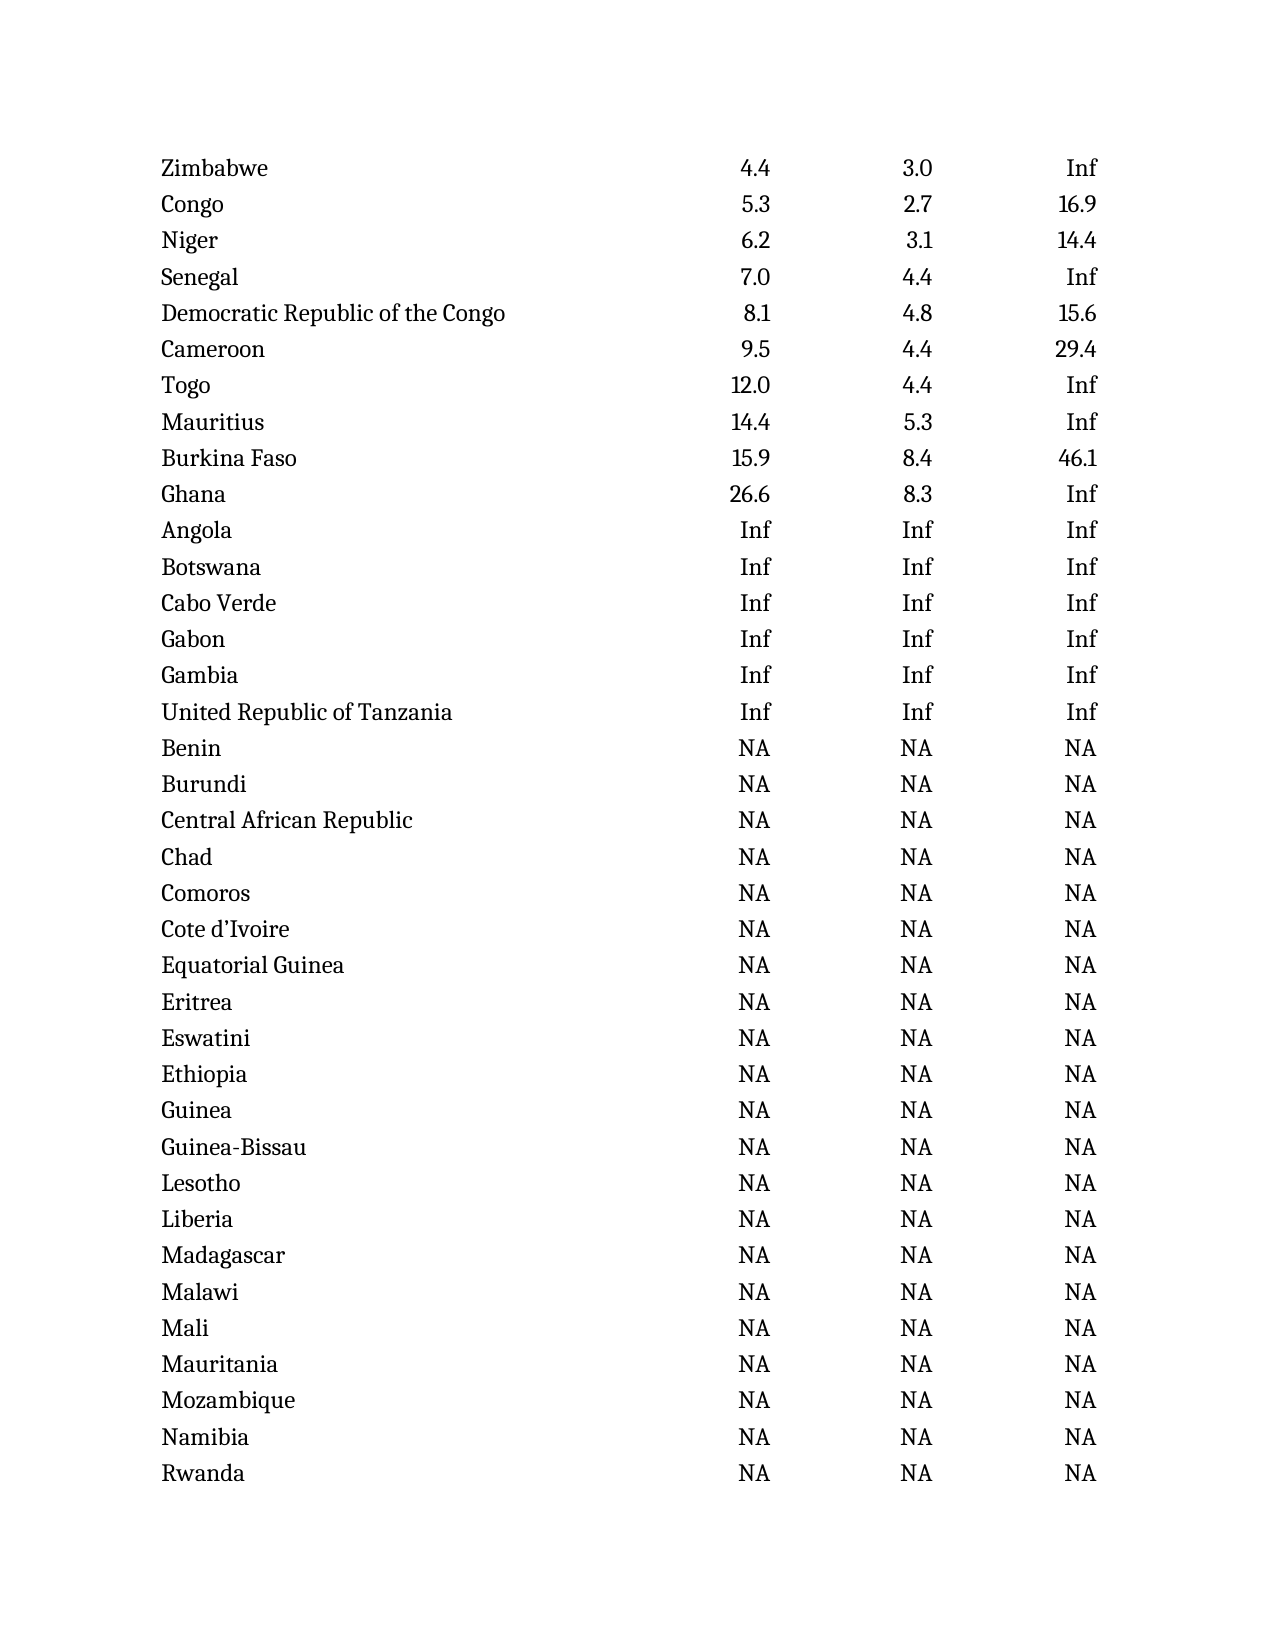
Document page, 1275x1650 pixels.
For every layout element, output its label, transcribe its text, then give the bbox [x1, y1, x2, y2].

table_cell 46.1 [943, 440, 1108, 476]
table_cell Inf [781, 694, 943, 730]
table_cell Chad [150, 839, 533, 875]
table_cell NA [533, 803, 781, 839]
table_cell 3.0 [781, 150, 943, 186]
table_cell 26.6 [533, 476, 781, 512]
table_cell Burundi [150, 766, 533, 802]
table_cell Eswatini [150, 1020, 533, 1056]
table_cell Cabo Verde [150, 585, 533, 621]
table_cell Inf [533, 585, 781, 621]
table_cell NA [533, 1310, 781, 1346]
table_cell Gambia [150, 658, 533, 694]
table_cell NA [943, 1346, 1108, 1382]
table_cell NA [533, 1274, 781, 1310]
table_cell Inf [943, 150, 1108, 186]
table_cell Mozambique [150, 1383, 533, 1419]
table_cell NA [781, 1201, 943, 1237]
table_cell NA [781, 1165, 943, 1201]
table_cell NA [781, 1346, 943, 1382]
table_cell NA [533, 1238, 781, 1274]
table_cell Togo [150, 368, 533, 404]
table_cell Inf [943, 259, 1108, 295]
table_cell NA [943, 1165, 1108, 1201]
table_cell NA [781, 803, 943, 839]
table_cell NA [533, 1455, 781, 1491]
table_cell NA [943, 1310, 1108, 1346]
table_cell NA [533, 1383, 781, 1419]
table_cell Comoros [150, 875, 533, 911]
table_cell NA [533, 1346, 781, 1382]
table_cell NA [943, 766, 1108, 802]
table_cell Benin [150, 730, 533, 766]
table_cell NA [533, 984, 781, 1020]
table_cell NA [943, 911, 1108, 947]
table_cell Inf [781, 621, 943, 657]
table_cell NA [533, 948, 781, 984]
table_cell Gabon [150, 621, 533, 657]
table_cell Lesotho [150, 1165, 533, 1201]
table_cell NA [943, 730, 1108, 766]
table_cell Mauritius [150, 404, 533, 440]
table_cell Burkina Faso [150, 440, 533, 476]
table_cell Inf [781, 513, 943, 549]
table_cell NA [533, 839, 781, 875]
table_cell Inf [943, 658, 1108, 694]
table_cell NA [781, 911, 943, 947]
table_cell 5.3 [781, 404, 943, 440]
table_cell 4.4 [533, 150, 781, 186]
table_cell NA [781, 1056, 943, 1092]
table_cell NA [781, 984, 943, 1020]
table_cell 4.4 [781, 259, 943, 295]
table_cell NA [533, 911, 781, 947]
table_cell Guinea [150, 1093, 533, 1129]
table_cell 15.9 [533, 440, 781, 476]
table_cell NA [943, 839, 1108, 875]
table_cell NA [533, 875, 781, 911]
table_cell Inf [533, 621, 781, 657]
table_cell NA [781, 875, 943, 911]
table_cell Inf [533, 694, 781, 730]
table_cell NA [943, 1020, 1108, 1056]
table_cell 14.4 [533, 404, 781, 440]
table_cell Inf [533, 658, 781, 694]
table_cell Inf [943, 549, 1108, 585]
table_cell Inf [943, 621, 1108, 657]
table_cell 2.7 [781, 186, 943, 222]
table_cell 29.4 [943, 331, 1108, 367]
table_cell 7.0 [533, 259, 781, 295]
table_cell Inf [943, 585, 1108, 621]
table_cell NA [943, 1383, 1108, 1419]
table_cell NA [781, 839, 943, 875]
table_cell 16.9 [943, 186, 1108, 222]
table_cell Guinea-Bissau [150, 1129, 533, 1165]
table_cell 8.4 [781, 440, 943, 476]
table_cell Zimbabwe [150, 150, 533, 186]
table_cell Inf [943, 404, 1108, 440]
table_cell Cote d’Ivoire [150, 911, 533, 947]
table_cell NA [943, 1419, 1108, 1455]
table_cell 14.4 [943, 223, 1108, 259]
table_cell 9.5 [533, 331, 781, 367]
table_cell NA [781, 1238, 943, 1274]
table_cell 8.1 [533, 295, 781, 331]
table_cell Ethiopia [150, 1056, 533, 1092]
table_cell NA [943, 1455, 1108, 1491]
table_cell Eritrea [150, 984, 533, 1020]
table_cell NA [533, 766, 781, 802]
table_cell NA [533, 1201, 781, 1237]
table_cell NA [781, 1093, 943, 1129]
table_cell NA [781, 1129, 943, 1165]
table_cell Equatorial Guinea [150, 948, 533, 984]
table_cell 12.0 [533, 368, 781, 404]
table_cell NA [943, 1093, 1108, 1129]
table_cell NA [943, 984, 1108, 1020]
table_cell 8.3 [781, 476, 943, 512]
table_cell Inf [533, 549, 781, 585]
table_cell NA [781, 766, 943, 802]
table_cell Namibia [150, 1419, 533, 1455]
table_cell Inf [943, 476, 1108, 512]
table_cell Malawi [150, 1274, 533, 1310]
table_cell NA [781, 948, 943, 984]
table_cell Inf [943, 513, 1108, 549]
table_cell NA [781, 1455, 943, 1491]
table_cell Inf [781, 585, 943, 621]
table_cell Madagascar [150, 1238, 533, 1274]
table_cell Rwanda [150, 1455, 533, 1491]
table_cell Mali [150, 1310, 533, 1346]
table_cell NA [781, 1020, 943, 1056]
table_cell Inf [943, 368, 1108, 404]
table_cell United Republic of Tanzania [150, 694, 533, 730]
table_cell Cameroon [150, 331, 533, 367]
table_cell 4.8 [781, 295, 943, 331]
table_cell NA [943, 1129, 1108, 1165]
table_cell NA [533, 1020, 781, 1056]
table_cell NA [943, 1056, 1108, 1092]
table_cell NA [943, 1274, 1108, 1310]
table_cell 4.4 [781, 331, 943, 367]
table_cell Inf [781, 658, 943, 694]
table_cell Senegal [150, 259, 533, 295]
table_cell Congo [150, 186, 533, 222]
table_cell NA [943, 1238, 1108, 1274]
table_cell NA [781, 730, 943, 766]
table_cell Liberia [150, 1201, 533, 1237]
table_cell NA [943, 1201, 1108, 1237]
table_cell Mauritania [150, 1346, 533, 1382]
table_cell NA [781, 1419, 943, 1455]
table_cell NA [781, 1274, 943, 1310]
table_cell NA [533, 730, 781, 766]
table_cell 15.6 [943, 295, 1108, 331]
table_cell Inf [533, 513, 781, 549]
table_cell NA [533, 1129, 781, 1165]
table_cell NA [943, 948, 1108, 984]
table_cell Central African Republic [150, 803, 533, 839]
table_cell Ghana [150, 476, 533, 512]
table_cell 5.3 [533, 186, 781, 222]
table_cell NA [533, 1419, 781, 1455]
table_cell Inf [781, 549, 943, 585]
table_cell Botswana [150, 549, 533, 585]
table_cell NA [943, 875, 1108, 911]
table_cell NA [943, 803, 1108, 839]
table_cell 6.2 [533, 223, 781, 259]
table_cell NA [533, 1093, 781, 1129]
table_cell NA [533, 1056, 781, 1092]
table_cell 3.1 [781, 223, 943, 259]
table_cell NA [533, 1165, 781, 1201]
table_cell Inf [943, 694, 1108, 730]
table_cell Niger [150, 223, 533, 259]
table_cell Democratic Republic of the Congo [150, 295, 533, 331]
table_cell 4.4 [781, 368, 943, 404]
table_cell NA [781, 1310, 943, 1346]
table_cell Angola [150, 513, 533, 549]
table_cell NA [781, 1383, 943, 1419]
